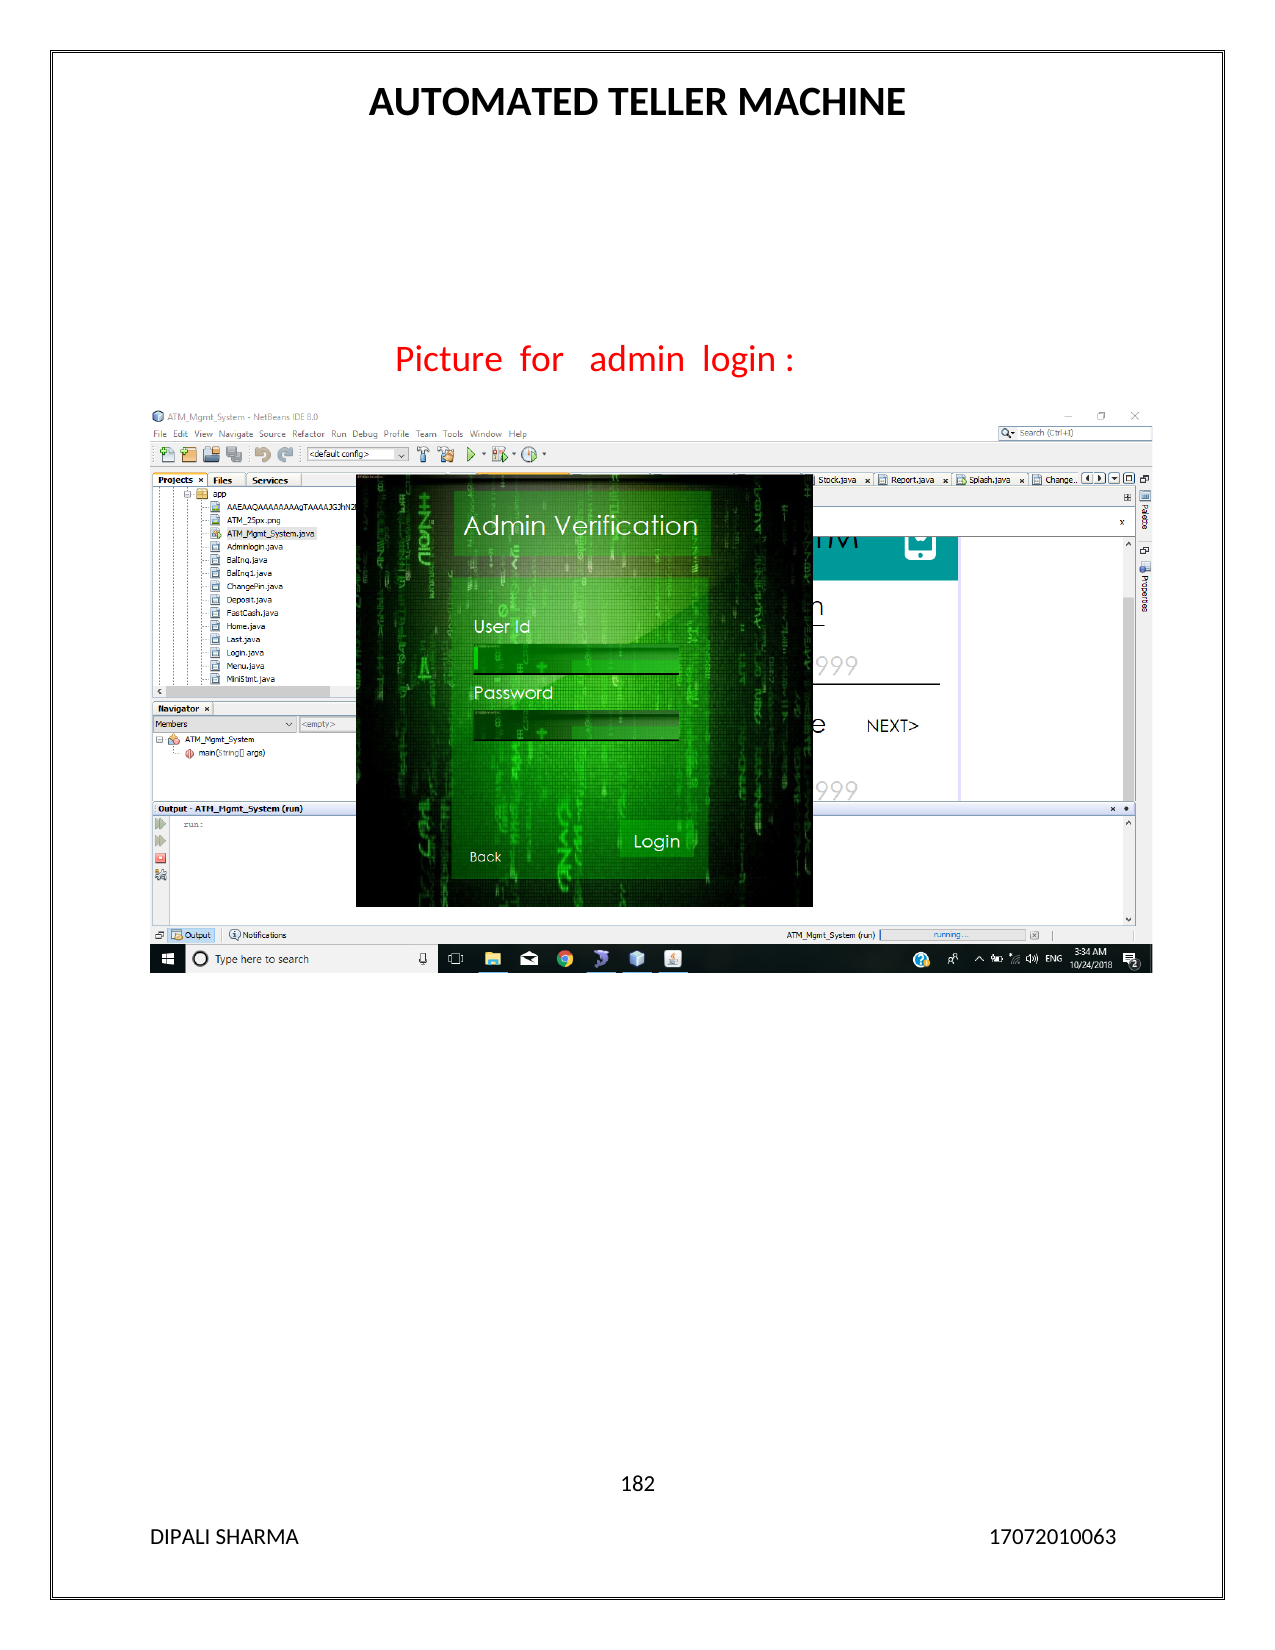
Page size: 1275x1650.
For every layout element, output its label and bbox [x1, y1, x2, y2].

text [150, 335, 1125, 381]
picture [150, 408, 1153, 973]
